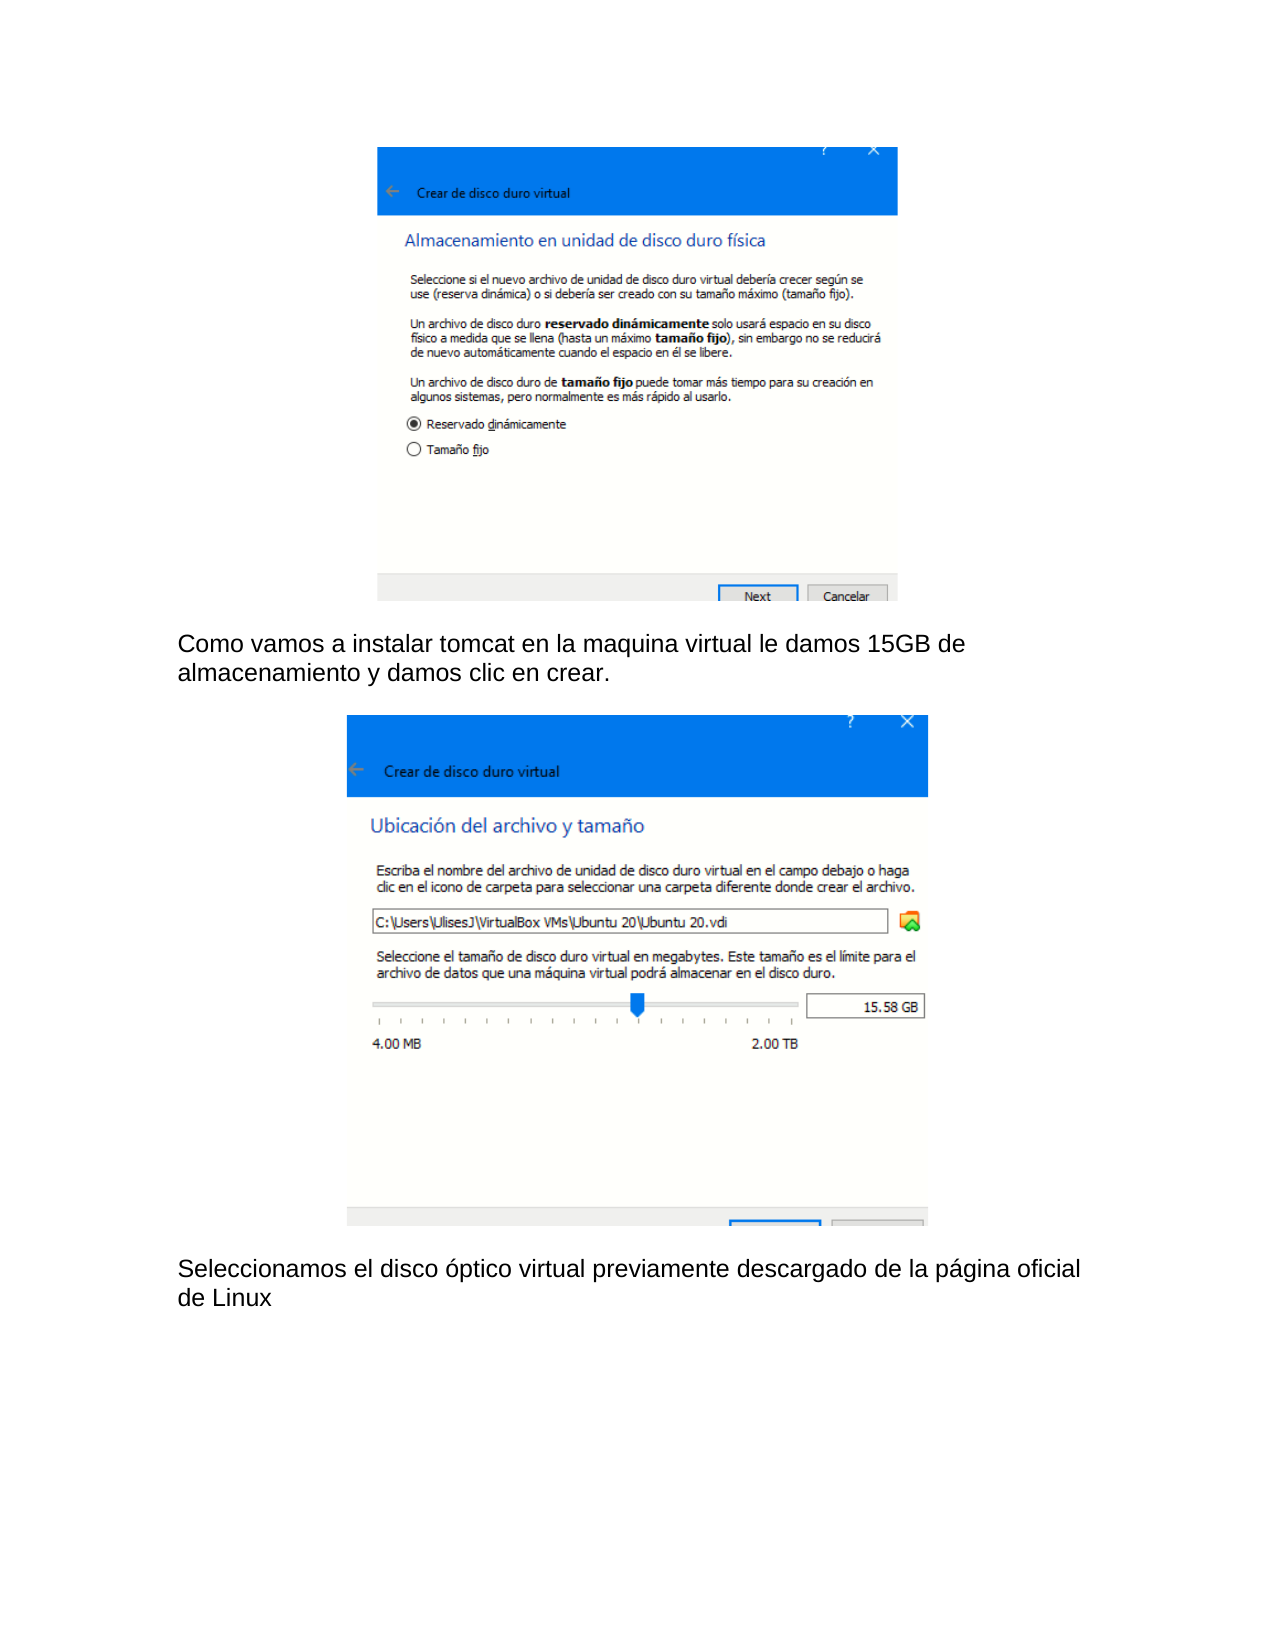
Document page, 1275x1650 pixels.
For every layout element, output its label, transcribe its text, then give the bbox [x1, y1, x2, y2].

text Como vamos a instalar tomcat en la maquina virtual le damos 15GB de almacenamiento y damos clic en crear. [177, 629, 1098, 687]
text Seleccionamos el disco óptico virtual previamente descargado de la página oficial de Linux [177, 1254, 1098, 1311]
picture [346, 715, 929, 1226]
picture [377, 147, 898, 601]
